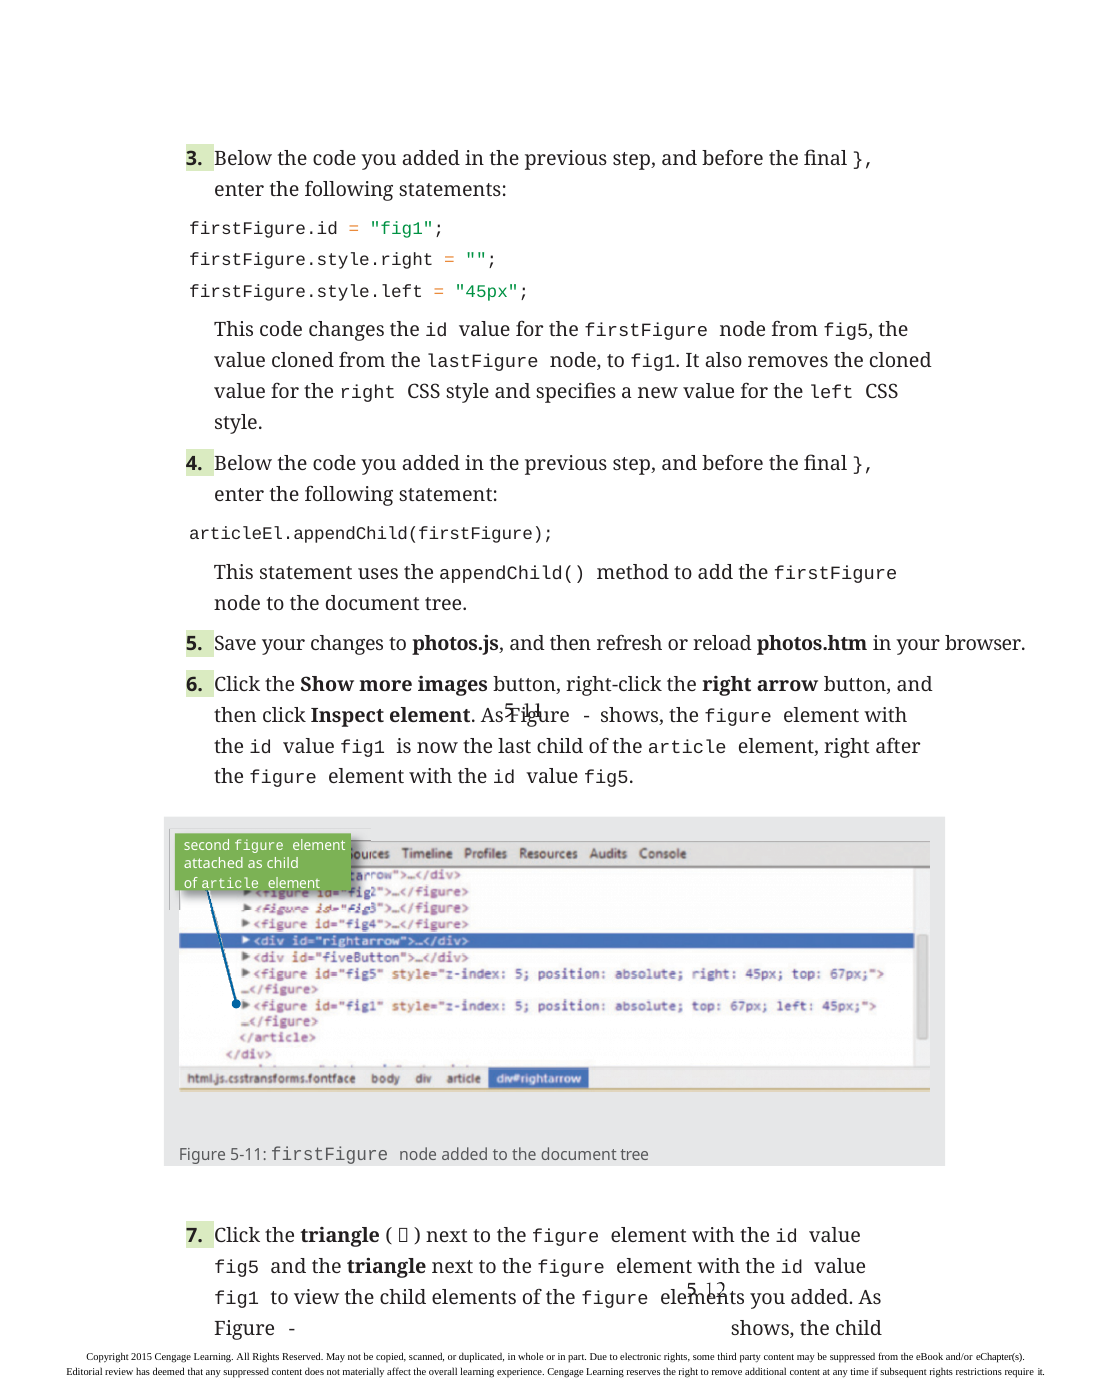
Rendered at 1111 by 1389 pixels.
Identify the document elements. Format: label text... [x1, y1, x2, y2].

list Save your changes to photos.js, and then refresh or reload photos.htm in your browser. [186, 629, 1110, 657]
list Below the code you added in the previous step, and before the final }, enter the following statements: [186, 144, 890, 202]
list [186, 1221, 909, 1341]
text This statement uses the appendChild() method to add the firstFigure node to the document tree. [214, 558, 947, 616]
picture [168, 827, 930, 1092]
text firstFigure.id = "fig1"; firstFigure.style.right = ""; firstFigure.style.left = "45px"; [189, 219, 552, 302]
text This code changes the id value for the firstFigure node from fig5, the value cloned from the lastFigure node, to fig1. It also removes the cloned value for the right CSS style and specifies a new value for the left CSS style. [214, 316, 947, 435]
list Click the Show more images button, right-click the right arrow button, and then click Inspect element. As Figure - shows, the figure element with the id value fig1 is now the last child of the article element, right after the figure element with the id value fig5. [186, 670, 936, 790]
list Below the code you added in the previous step, and before the final }, enter the following statement: [186, 449, 890, 507]
text articleEl.appendChild(firstFigure); [189, 524, 1110, 545]
